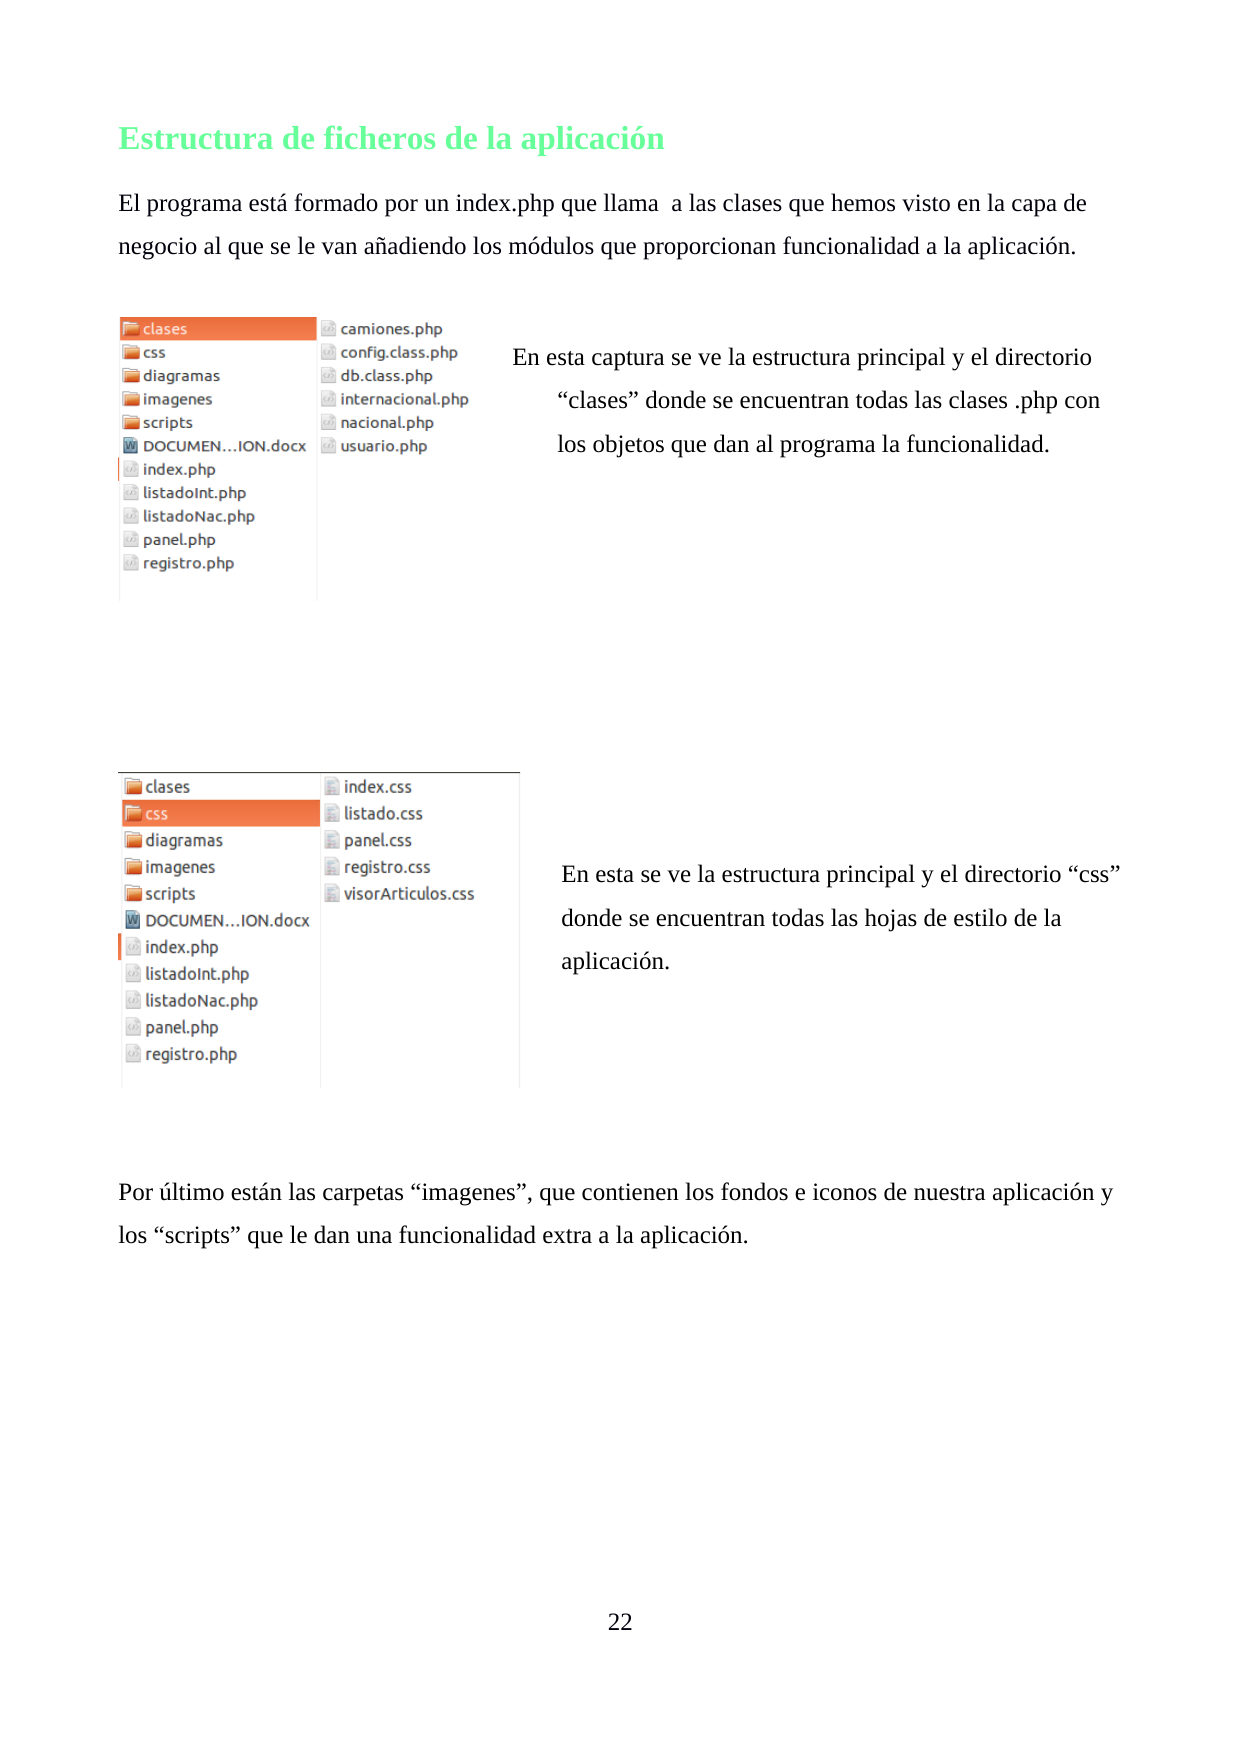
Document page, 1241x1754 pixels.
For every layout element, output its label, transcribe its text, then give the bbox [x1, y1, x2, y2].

text Por último están las carpetas “imagenes”, que contienen los fondos e iconos de nuestra aplicación y los “scripts” que le dan una funcionalidad extra a la aplicación. [118, 1177, 1122, 1248]
list En esta captura se ve la estructura principal y el directorio “clases” donde se encuentran todas las clases .php con los objetos que dan al programa la funcionalidad. [513, 342, 1122, 457]
picture [118, 772, 521, 1088]
picture [118, 317, 513, 601]
text El programa está formado por un index.php que llama a las clases que hemos visto en la capa de negocio al que se le van añadiendo los módulos que proporcionan funcionalidad a la aplicación. [118, 188, 1122, 260]
list Estructura de ficheros de la aplicación [118, 118, 1122, 156]
text En esta se ve la estructura principal y el directorio “css” donde se encuentran todas las hojas de estilo de la aplicación. [521, 859, 1122, 974]
